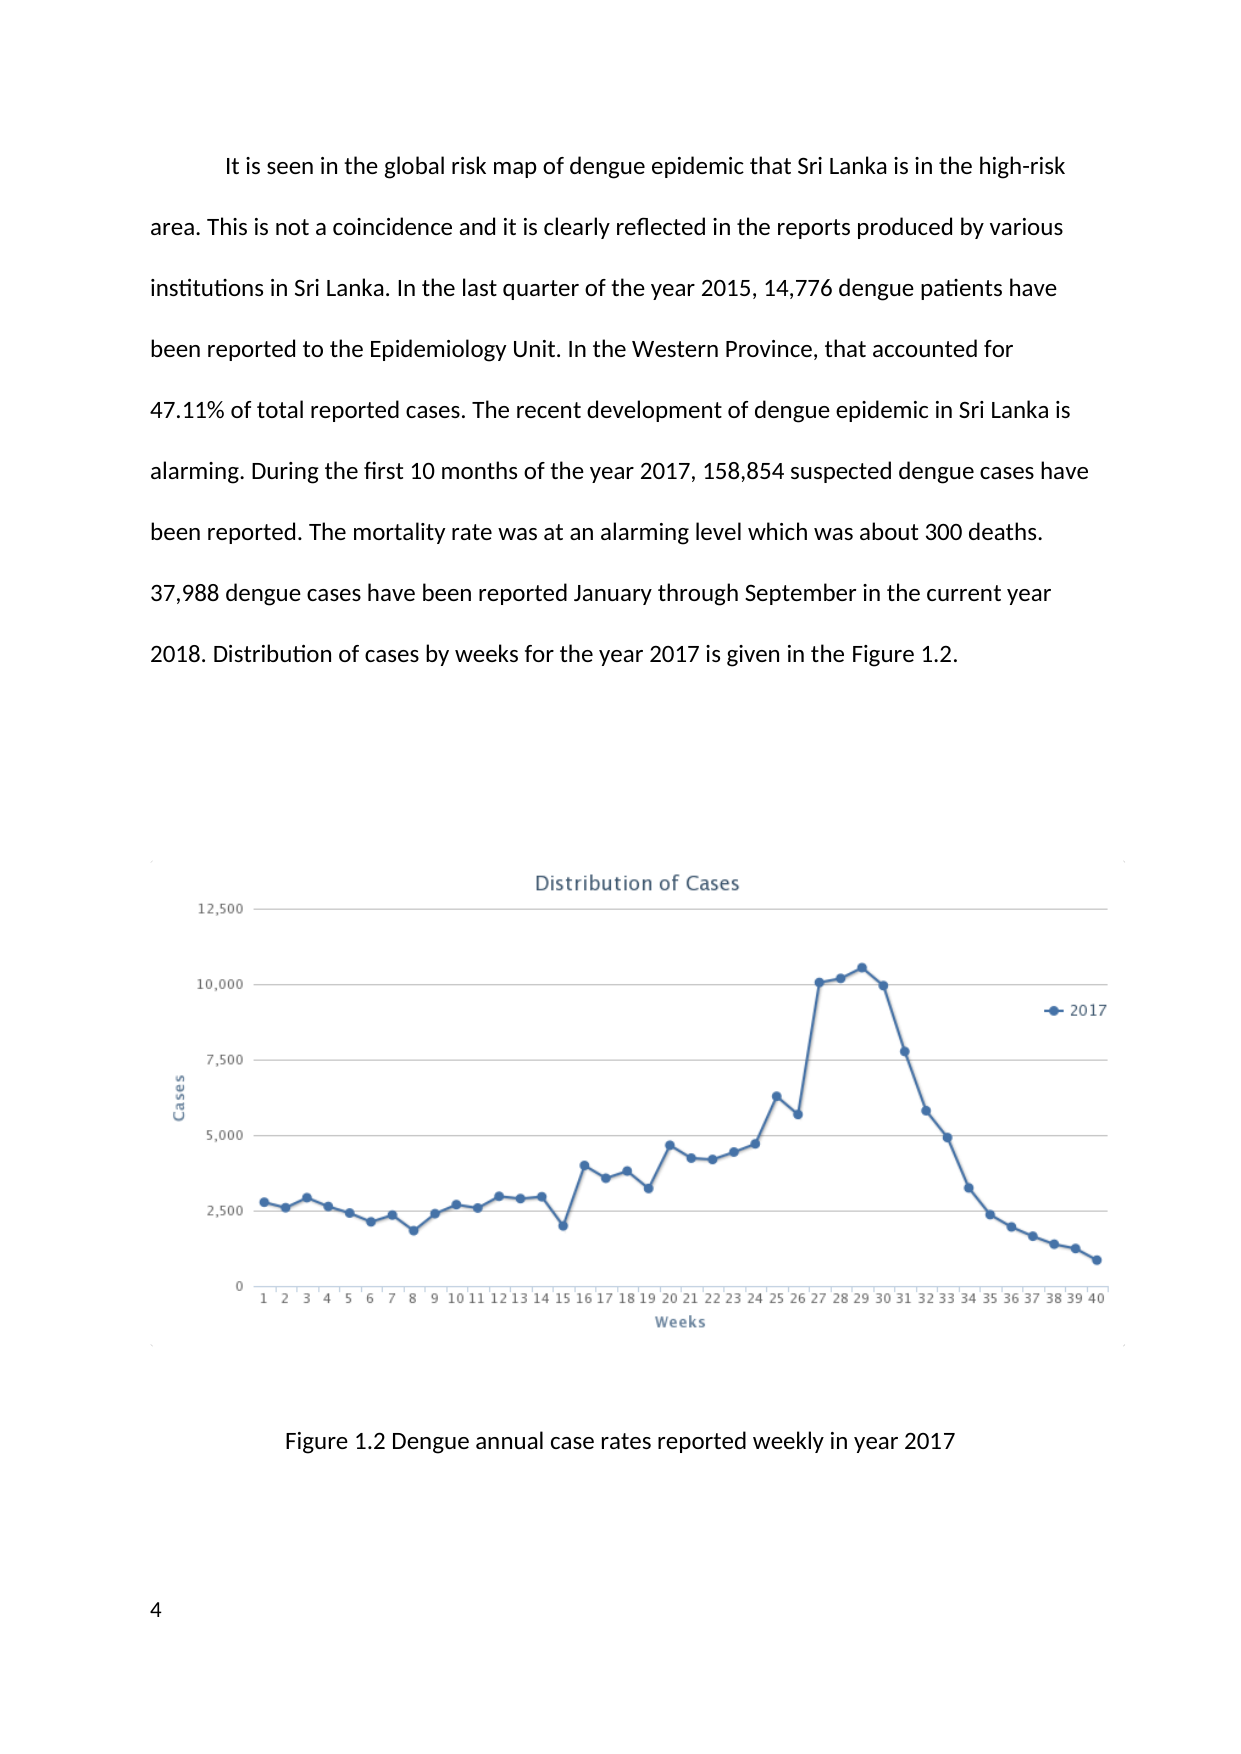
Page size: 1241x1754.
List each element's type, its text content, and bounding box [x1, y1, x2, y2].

text Figure 1.2 Dengue annual case rates reported weekly in year 2017 [150, 1425, 1090, 1456]
picture [150, 860, 1125, 1347]
text It is seen in the global risk map of dengue epidemic that Sri Lanka is in the high-risk area. This is not a coincidence and it is clearly reflected in the reports produced by various institutions in Sri Lanka. In the last quarter of the year 2015, 14,776 dengue patients have been reported to the Epidemiology Unit. In the Western Province, that accounted for 47.11% of total reported cases. The recent development of dengue epidemic in Sri Lanka is alarming. During the first 10 months of the year 2017, 158,854 suspected dengue cases have been reported. The mortality rate was at an alarming level which was about 300 deaths. 37,988 dengue cases have been reported January through September in the current year 2018. Distribution of cases by weeks for the year 2017 is given in the Figure 1.2. [150, 150, 1090, 669]
